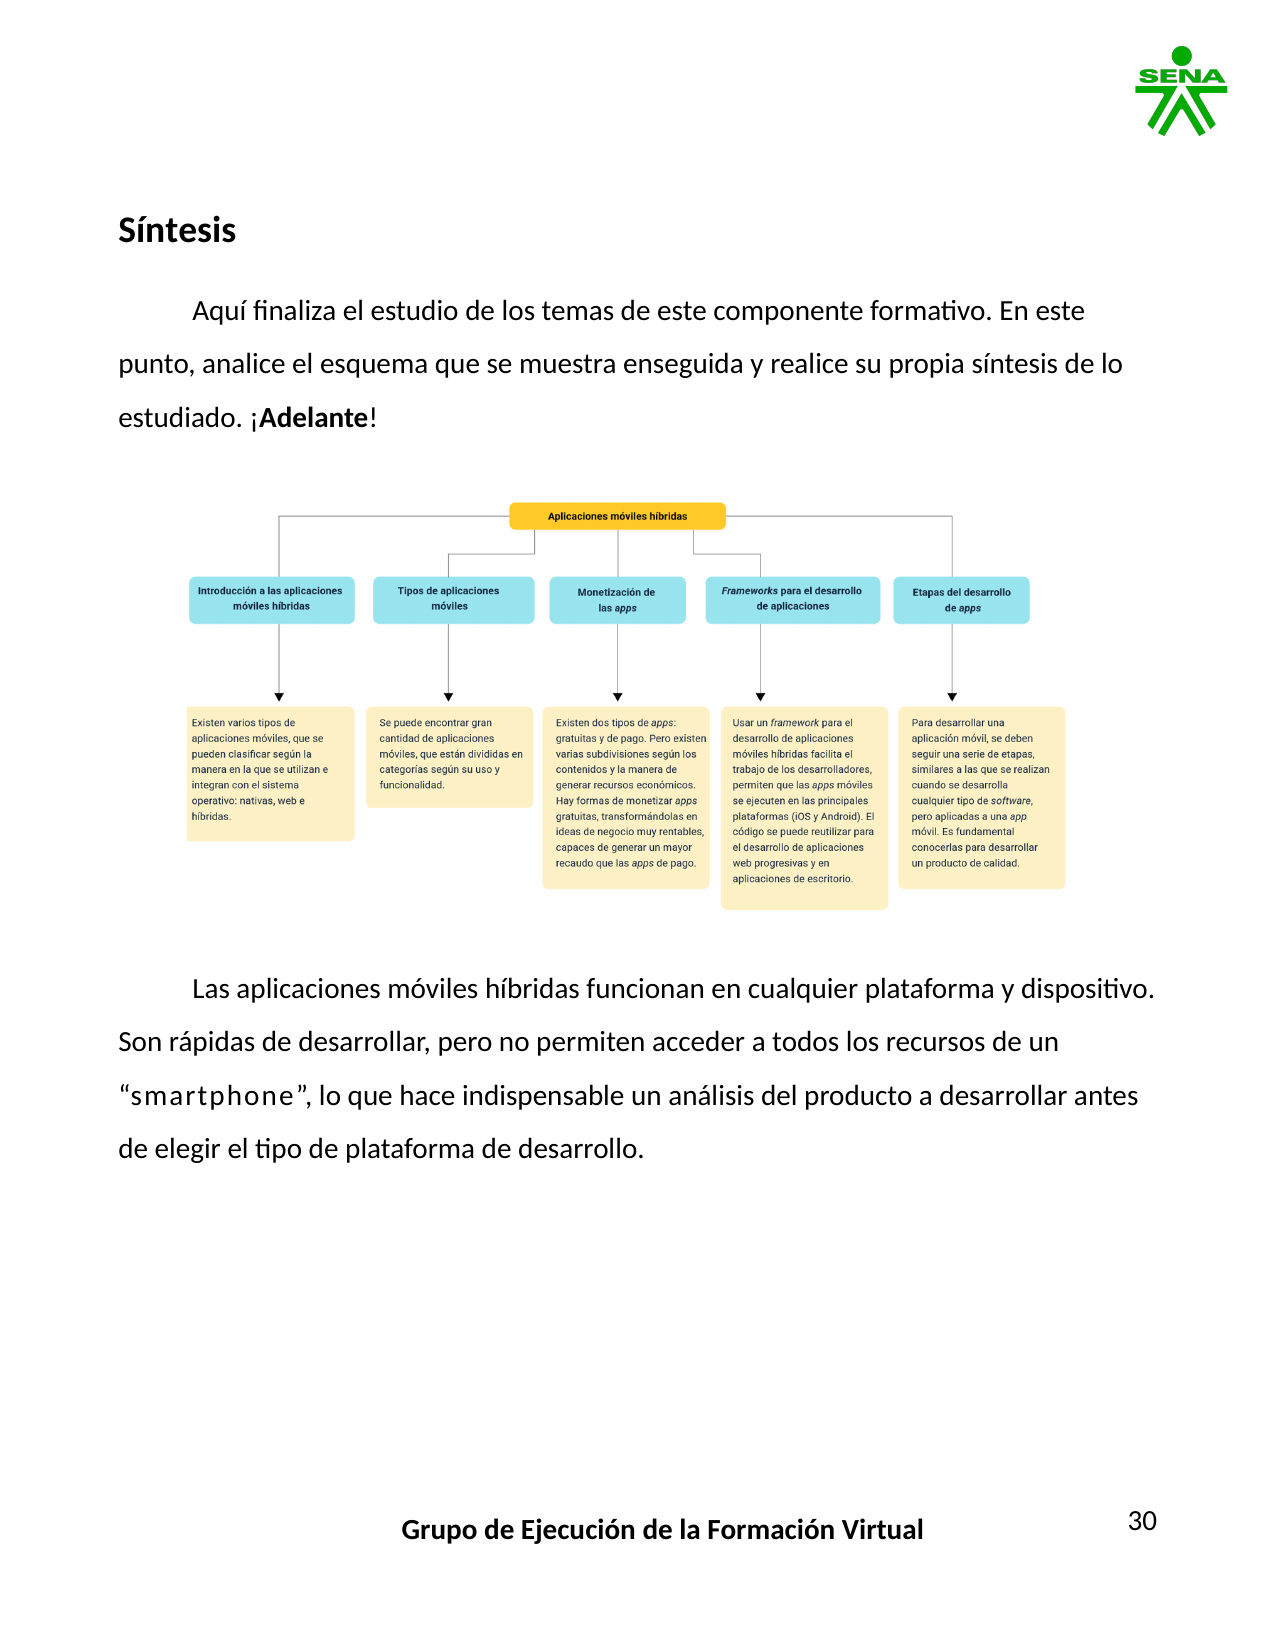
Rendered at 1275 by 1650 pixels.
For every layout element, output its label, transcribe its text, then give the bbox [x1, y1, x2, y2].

text Las aplicaciones móviles híbridas funcionan en cualquier plataforma y dispositivo. Son rápidas de desarrollar, pero no permiten acceder a todos los recursos de un “smartphone”, lo que hace indispensable un análisis del producto a desarrollar antes de elegir el tipo de plataforma de desarrollo. [118, 970, 1157, 1166]
picture [187, 468, 1089, 936]
picture [1135, 46, 1228, 136]
text Síntesis [118, 206, 1157, 252]
text Aquí finaliza el estudio de los temas de este componente formativo. En este punto, analice el esquema que se muestra enseguida y realice su propia síntesis de lo estudiado. ¡Adelante! [118, 292, 1157, 434]
